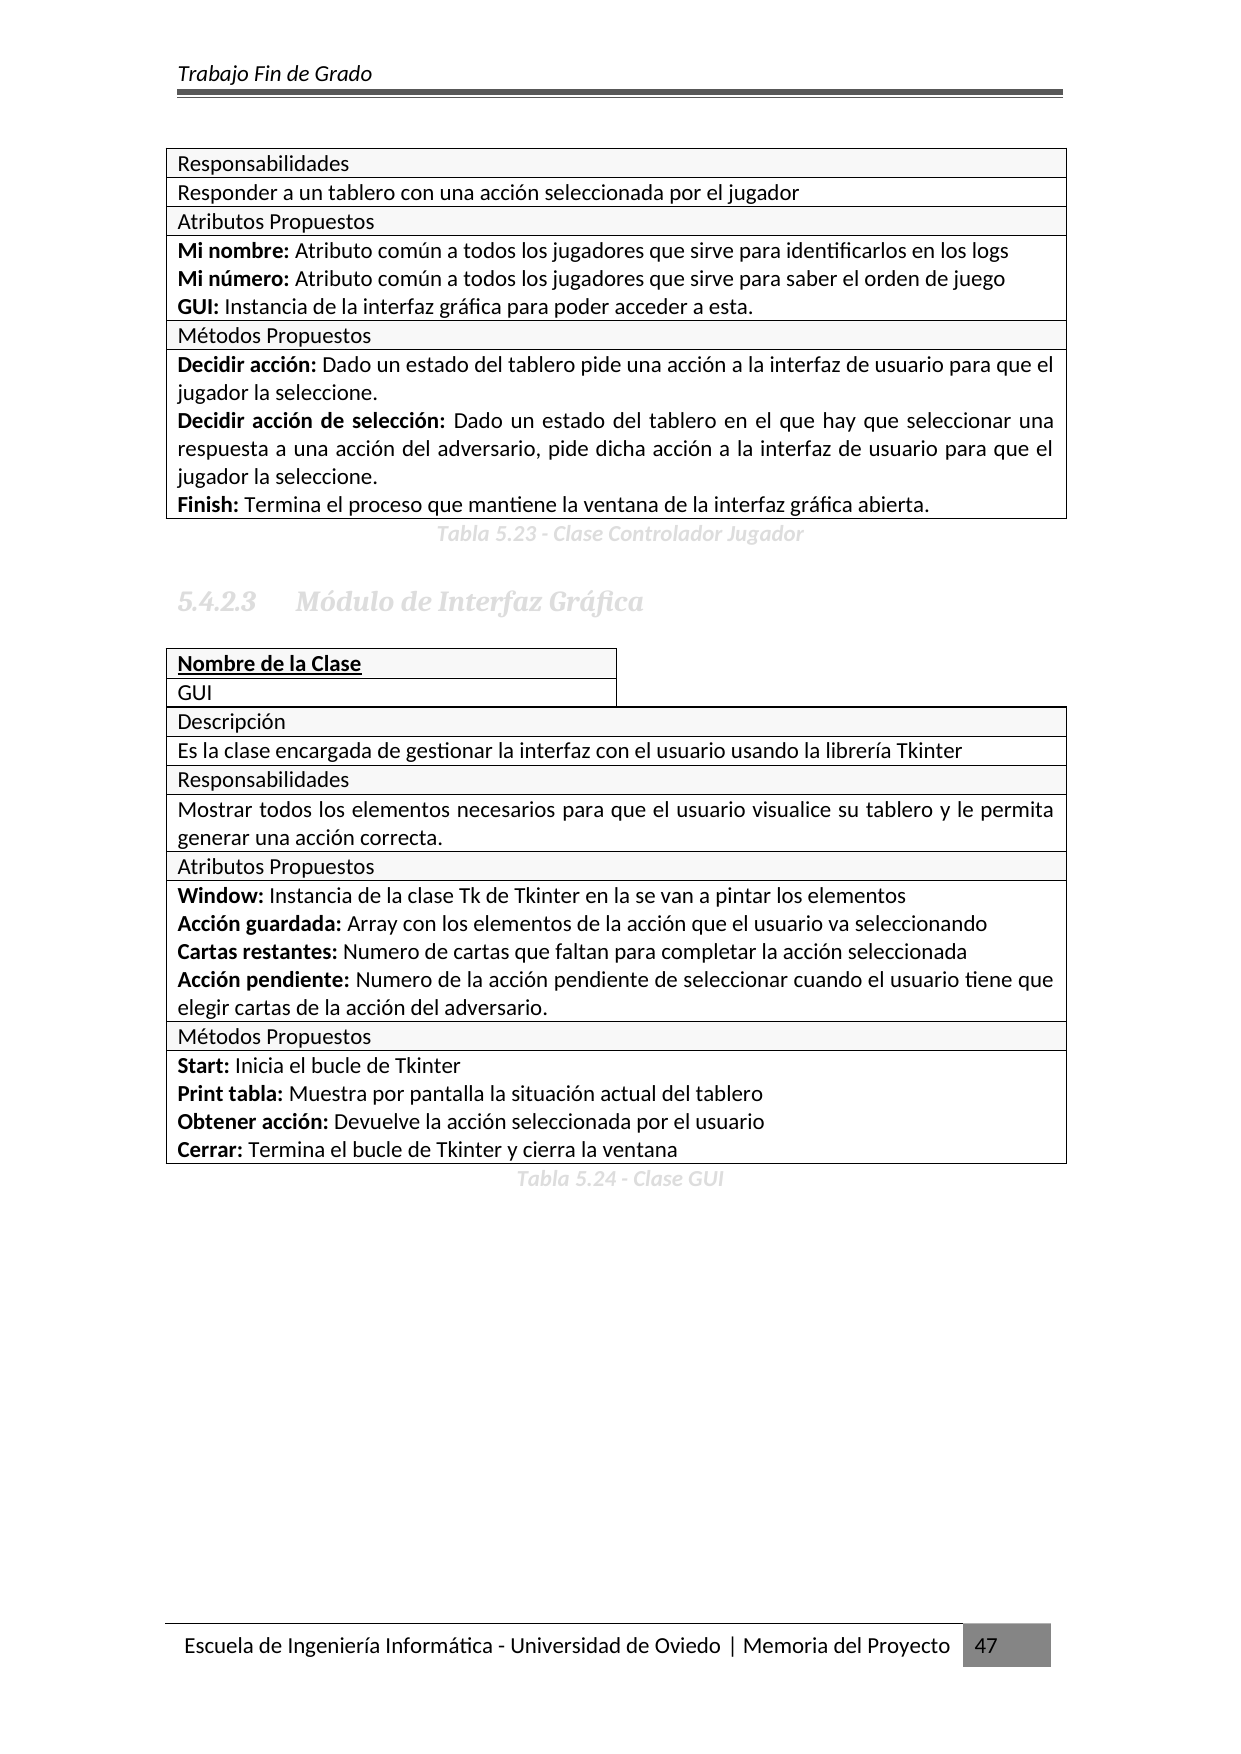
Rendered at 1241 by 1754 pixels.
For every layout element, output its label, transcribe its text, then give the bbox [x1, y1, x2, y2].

table_cell Es la clase encargada de gestionar la interfaz con el usuario usando la librería Tkinter [167, 737, 1066, 764]
table_cell Mi nombre: Atributo común a todos los jugadores que sirve para identificarlos en los logs Mi número: Atributo común a todos los jugadores que sirve para saber el orden de juego GUI: Instancia de la interfaz gráfica para poder acceder a esta. [167, 236, 1066, 320]
table_cell Métodos Propuestos [167, 321, 1066, 349]
table_cell GUI [167, 679, 616, 706]
table_cell Responder a un tablero con una acción seleccionada por el jugador [167, 178, 1066, 206]
table_cell Responsabilidades [167, 149, 1066, 177]
table_cell Métodos Propuestos [167, 1022, 1066, 1050]
table_cell Atributos Propuestos [167, 852, 1066, 880]
table_cell Window: Instancia de la clase Tk de Tkinter en la se van a pintar los elementos Acción guardada: Array con los elementos de la acción que el usuario va seleccionando Cartas restantes: Numero de cartas que faltan para completar la acción seleccionada Acción pendiente: Numero de la acción pendiente de seleccionar cuando el usuario tiene que elegir cartas de la acción del adversario. [167, 881, 1066, 1021]
table_header Nombre de la Clase [167, 649, 616, 677]
table_cell Atributos Propuestos [167, 207, 1066, 235]
table_cell Descripción [167, 708, 1066, 736]
table_cell Decidir acción: Dado un estado del tablero pide una acción a la interfaz de usuario para que el jugador la seleccione. Decidir acción de selección: Dado un estado del tablero en el que hay que seleccionar una respuesta a una acción del adversario, pide dicha acción a la interfaz de usuario para que el jugador la seleccione. Finish: Termina el proceso que mantiene la ventana de la interfaz gráfica abierta. [167, 350, 1066, 518]
subtitle Módulo de Interfaz Gráfica [177, 585, 1063, 618]
table_cell Responsabilidades [167, 766, 1066, 794]
table_cell Start: Inicia el bucle de Tkinter Print tabla: Muestra por pantalla la situación actual del tablero Obtener acción: Devuelve la acción seleccionada por el usuario Cerrar: Termina el bucle de Tkinter y cierra la ventana [167, 1051, 1066, 1163]
table_cell Mostrar todos los elementos necesarios para que el usuario visualice su tablero y le permita generar una acción correcta. [167, 795, 1066, 851]
